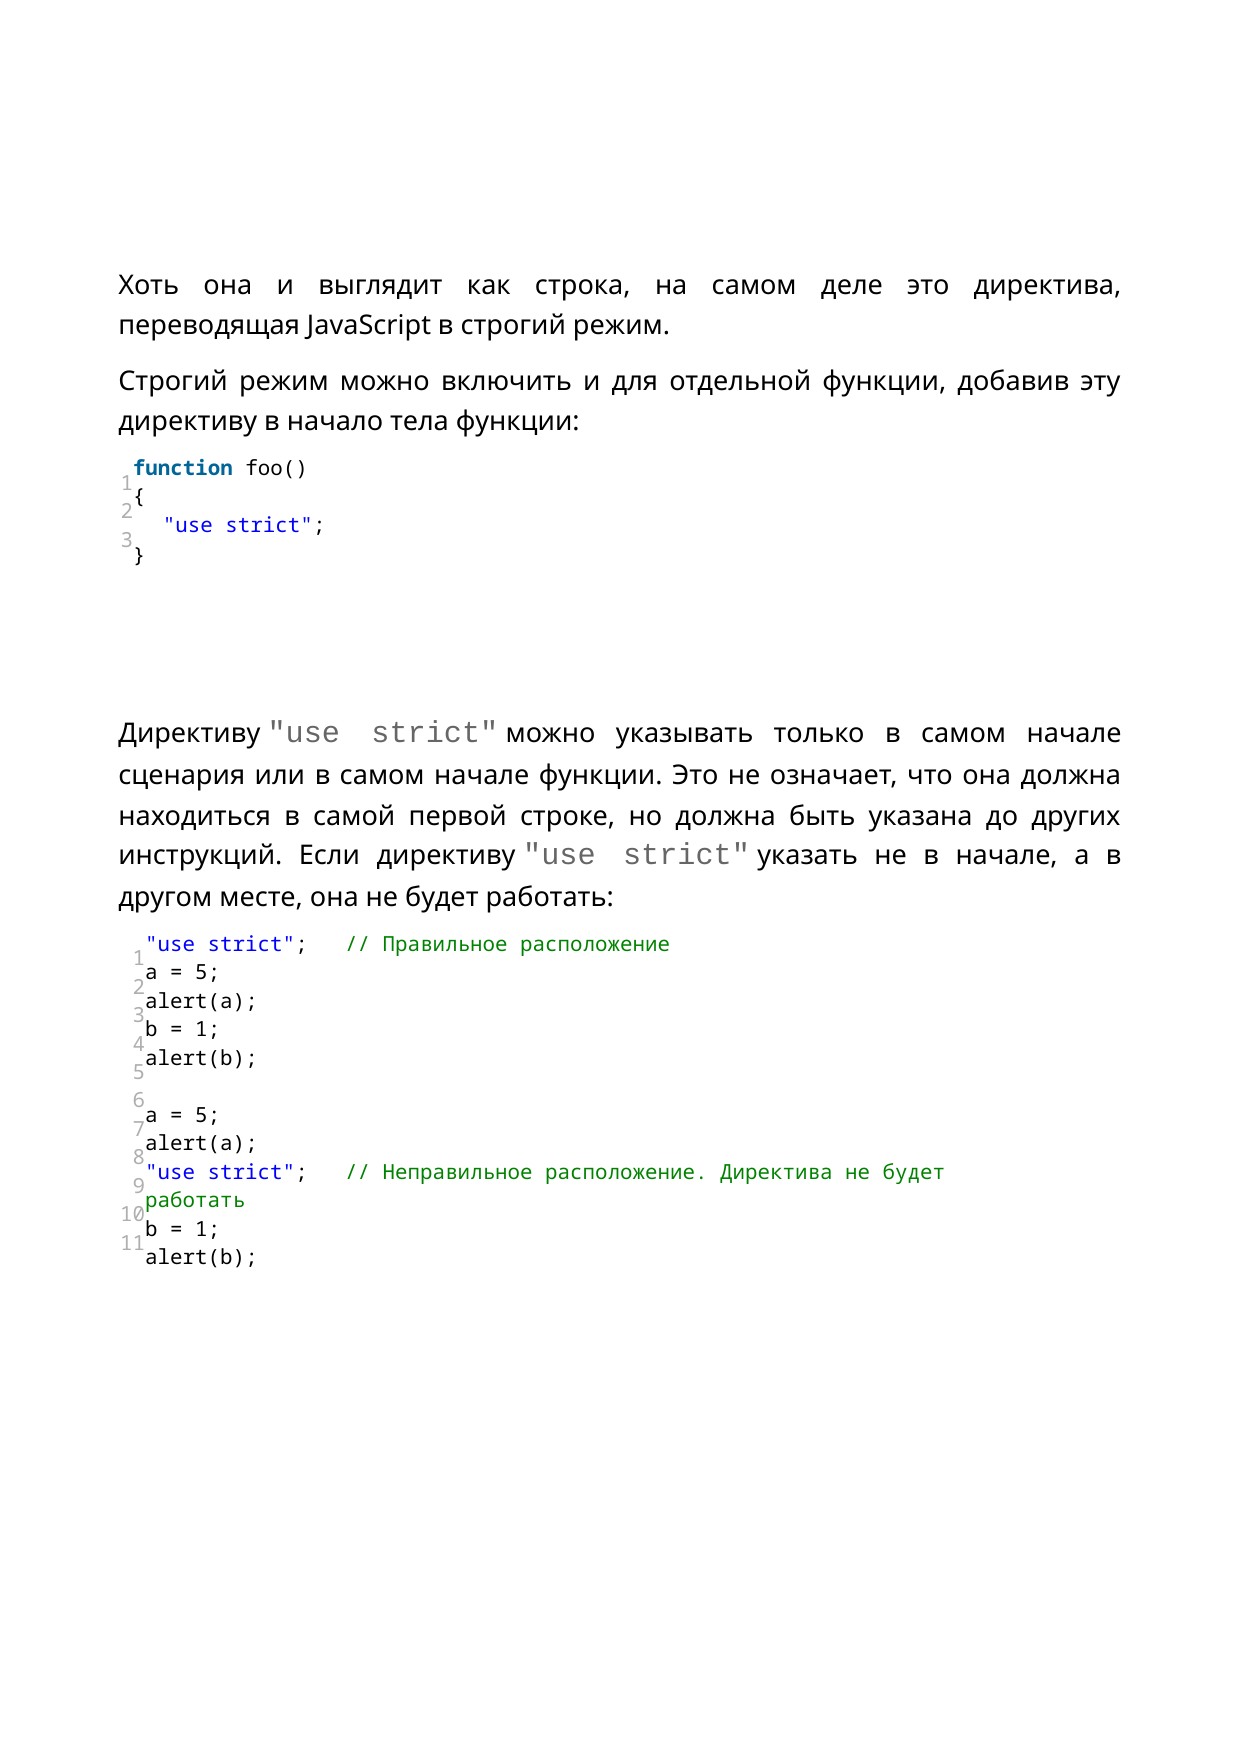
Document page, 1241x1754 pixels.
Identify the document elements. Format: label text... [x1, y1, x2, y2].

table_header 1 2 3 [118, 453, 133, 568]
text Директиву "use strict" можно указывать только в самом начале сценария или в самом начале функции. Это не означает, что она должна находиться в самой первой строке, но должна быть указана до других инструкций. Если директиву "use strict" указать не в начале, а в другом месте, она не будет работать: [118, 711, 1122, 914]
table_header "use strict"; // Правильное расположение a = 5; alert(a); b = 1; alert(b); a = 5; alert(a); "use strict"; // Неправильное расположение. Директива не будет работать b = 1; alert(b); [145, 929, 1044, 1271]
text Строгий режим можно включить и для отдельной функции, добавив эту директиву в начало тела функции: [118, 357, 1122, 438]
table_header function foo() { "use strict"; } [133, 453, 331, 568]
text Хоть она и выглядит как строка, на самом деле это директива, переводящая JavaScript в строгий режим. [118, 261, 1122, 343]
table_header 1 2 3 4 5 6 7 8 9 10 11 [118, 929, 145, 1271]
